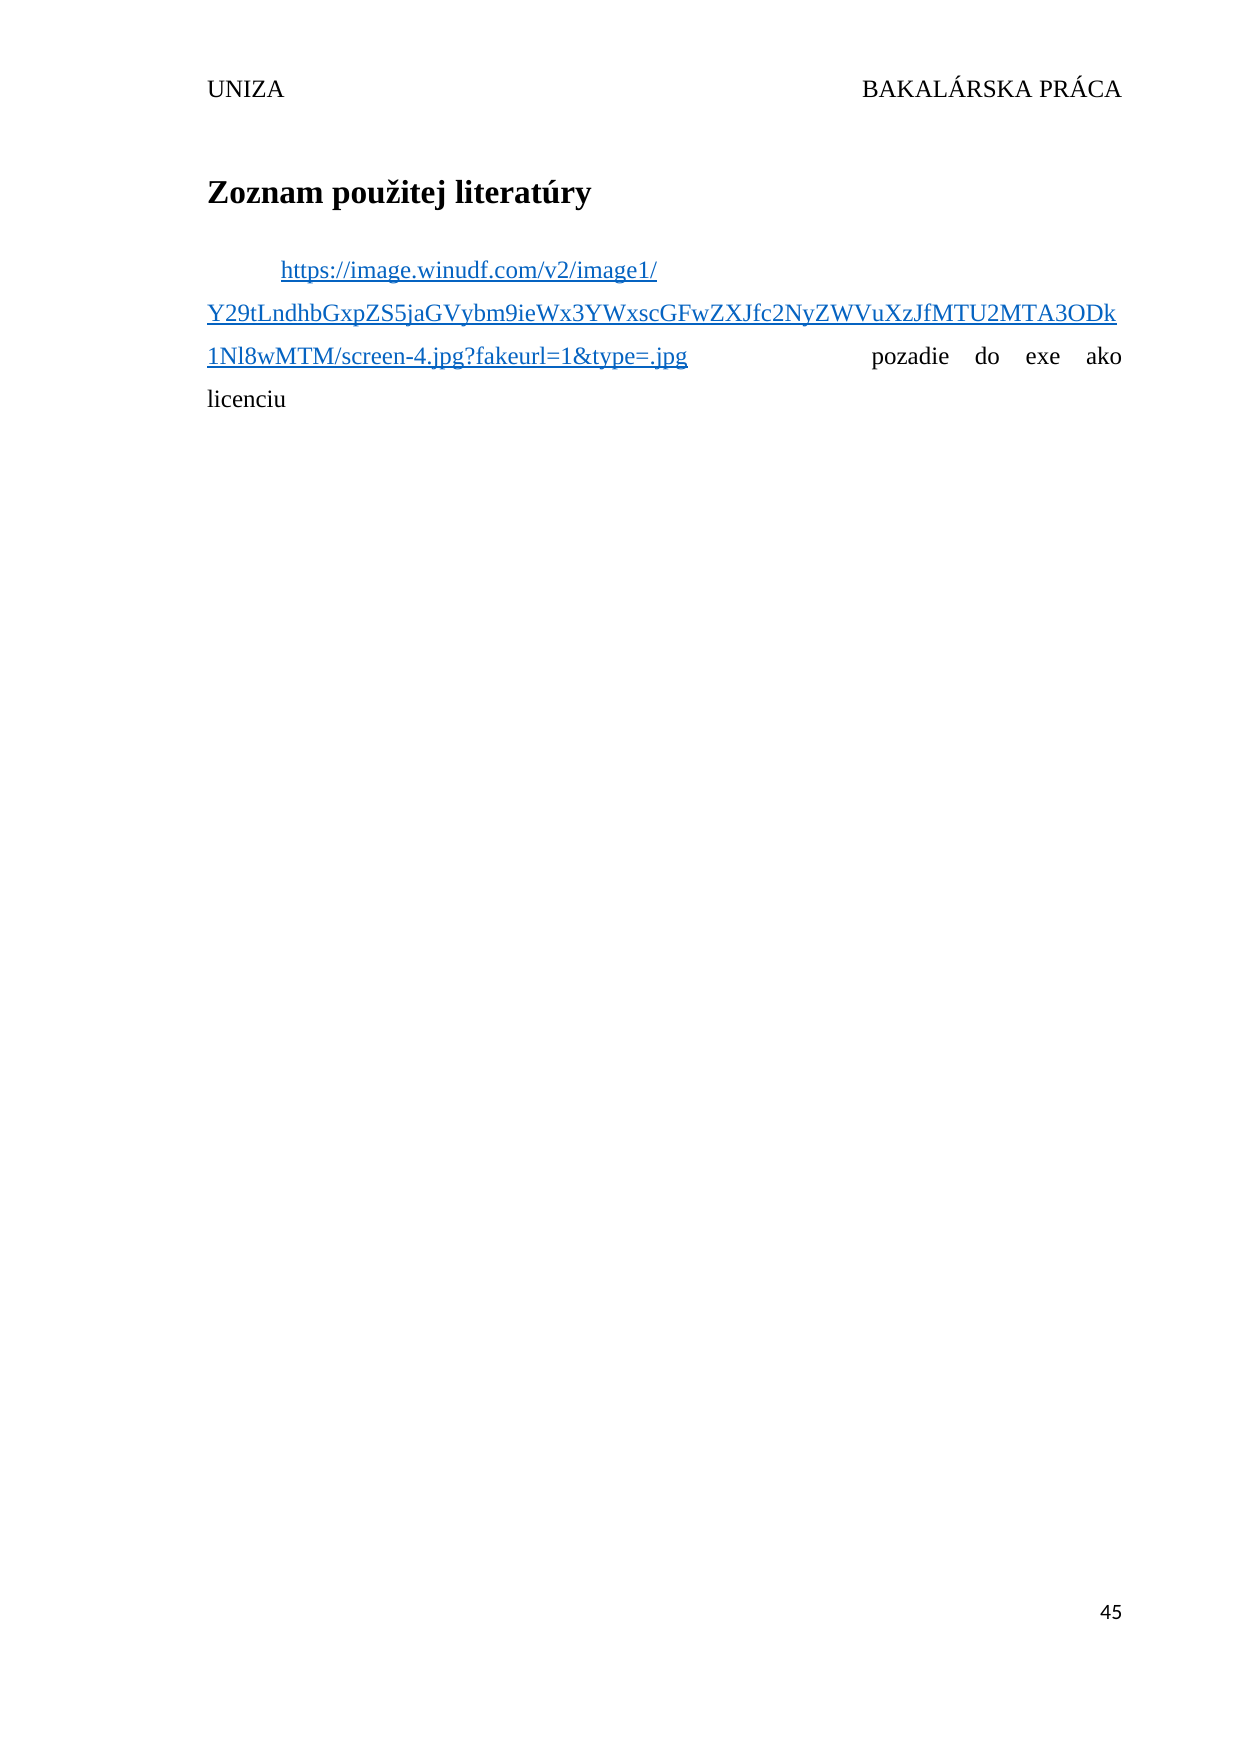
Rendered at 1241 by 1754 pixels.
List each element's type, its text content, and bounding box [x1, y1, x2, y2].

text https://image.winudf.com/v2/image1/Y29tLndhbGxpZS5jaGVybm9ieWx3YWxscGFwZXJfc2NyZWVuXzJfMTU2MTA3ODk1Nl8wMTM/screen-4.jpg?fakeurl=1&type=.jpg pozadie do exe ako licenciu [207, 255, 1122, 413]
subtitle Zoznam použitej literatúry [207, 173, 1122, 211]
